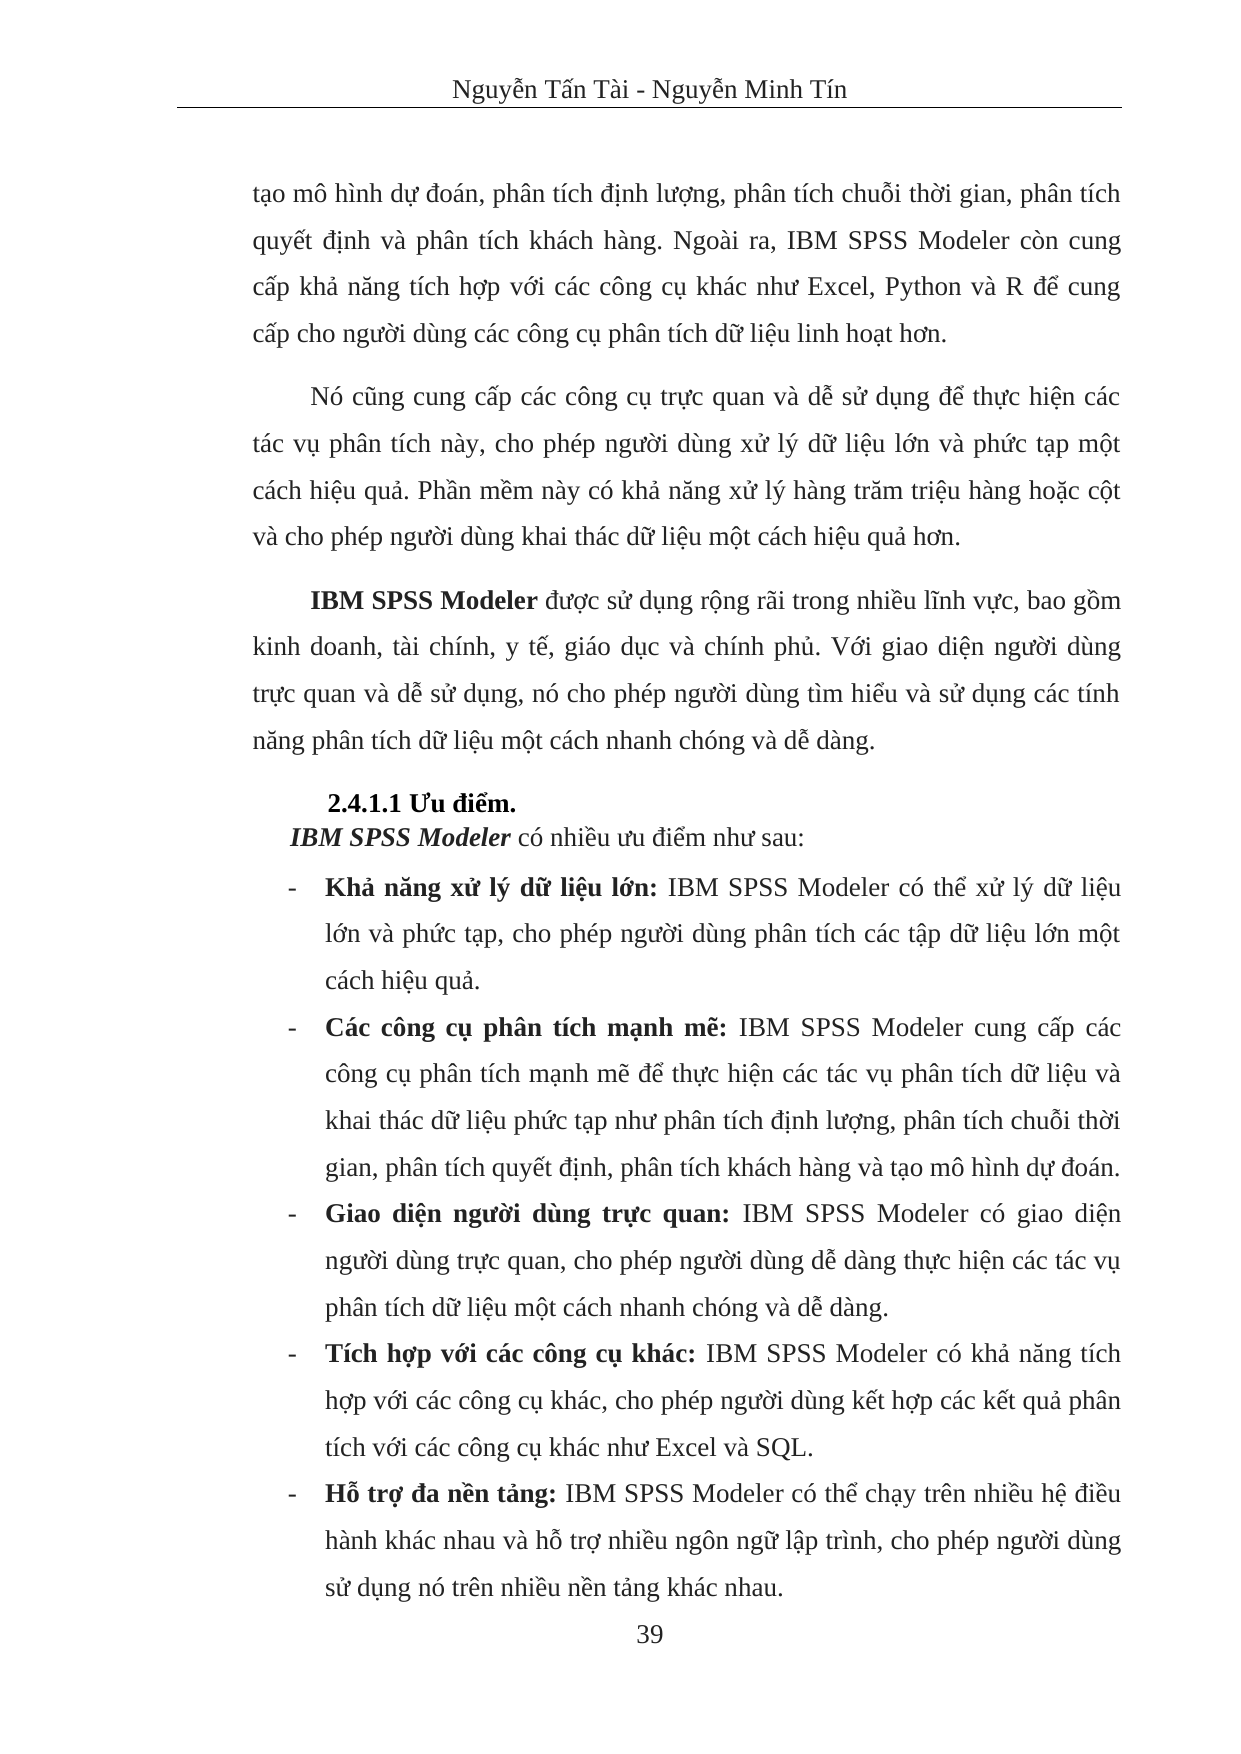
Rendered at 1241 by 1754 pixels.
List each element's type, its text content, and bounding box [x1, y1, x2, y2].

list Giao diện người dùng trực quan: IBM SPSS Modeler có giao diện người dùng trực quan, cho phép người dùng dễ dàng thực hiện các tác vụ phân tích dữ liệu một cách nhanh chóng và dễ dàng. [288, 1198, 1122, 1322]
text IBM SPSS Modeler có nhiều ưu điểm như sau: [215, 821, 1122, 852]
list Các công cụ phân tích mạnh mẽ: IBM SPSS Modeler cung cấp các công cụ phân tích mạnh mẽ để thực hiện các tác vụ phân tích dữ liệu và khai thác dữ liệu phức tạp như phân tích định lượng, phân tích chuỗi thời gian, phân tích quyết định, phân tích khách hàng và tạo mô hình dự đoán. [288, 1011, 1122, 1182]
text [252, 177, 1122, 348]
list Tích hợp với các công cụ khác: IBM SPSS Modeler có khả năng tích hợp với các công cụ khác, cho phép người dùng kết hợp các kết quả phân tích với các công cụ khác như Excel và SQL. [288, 1338, 1122, 1462]
list Hỗ trợ đa nền tảng: IBM SPSS Modeler có thể chạy trên nhiều hệ điều hành khác nhau và hỗ trợ nhiều ngôn ngữ lập trình, cho phép người dùng sử dụng nó trên nhiều nền tảng khác nhau. [288, 1478, 1122, 1602]
list Khả năng xử lý dữ liệu lớn: IBM SPSS Modeler có thể xử lý dữ liệu lớn và phức tạp, cho phép người dùng phân tích các tập dữ liệu lớn một cách hiệu quả. [288, 871, 1122, 995]
text IBM SPSS Modeler được sử dụng rộng rãi trong nhiều lĩnh vực, bao gồm kinh doanh, tài chính, y tế, giáo dục và chính phủ. Với giao diện người dùng trực quan và dễ sử dụng, nó cho phép người dùng tìm hiểu và sử dụng các tính năng phân tích dữ liệu một cách nhanh chóng và dễ dàng. [252, 584, 1122, 755]
subtitle Ưu điểm. [327, 787, 1122, 818]
text Nó cũng cung cấp các công cụ trực quan và dễ sử dụng để thực hiện các tác vụ phân tích này, cho phép người dùng xử lý dữ liệu lớn và phức tạp một cách hiệu quả. Phần mềm này có khả năng xử lý hàng trăm triệu hàng hoặc cột và cho phép người dùng khai thác dữ liệu một cách hiệu quả hơn. [252, 381, 1122, 552]
